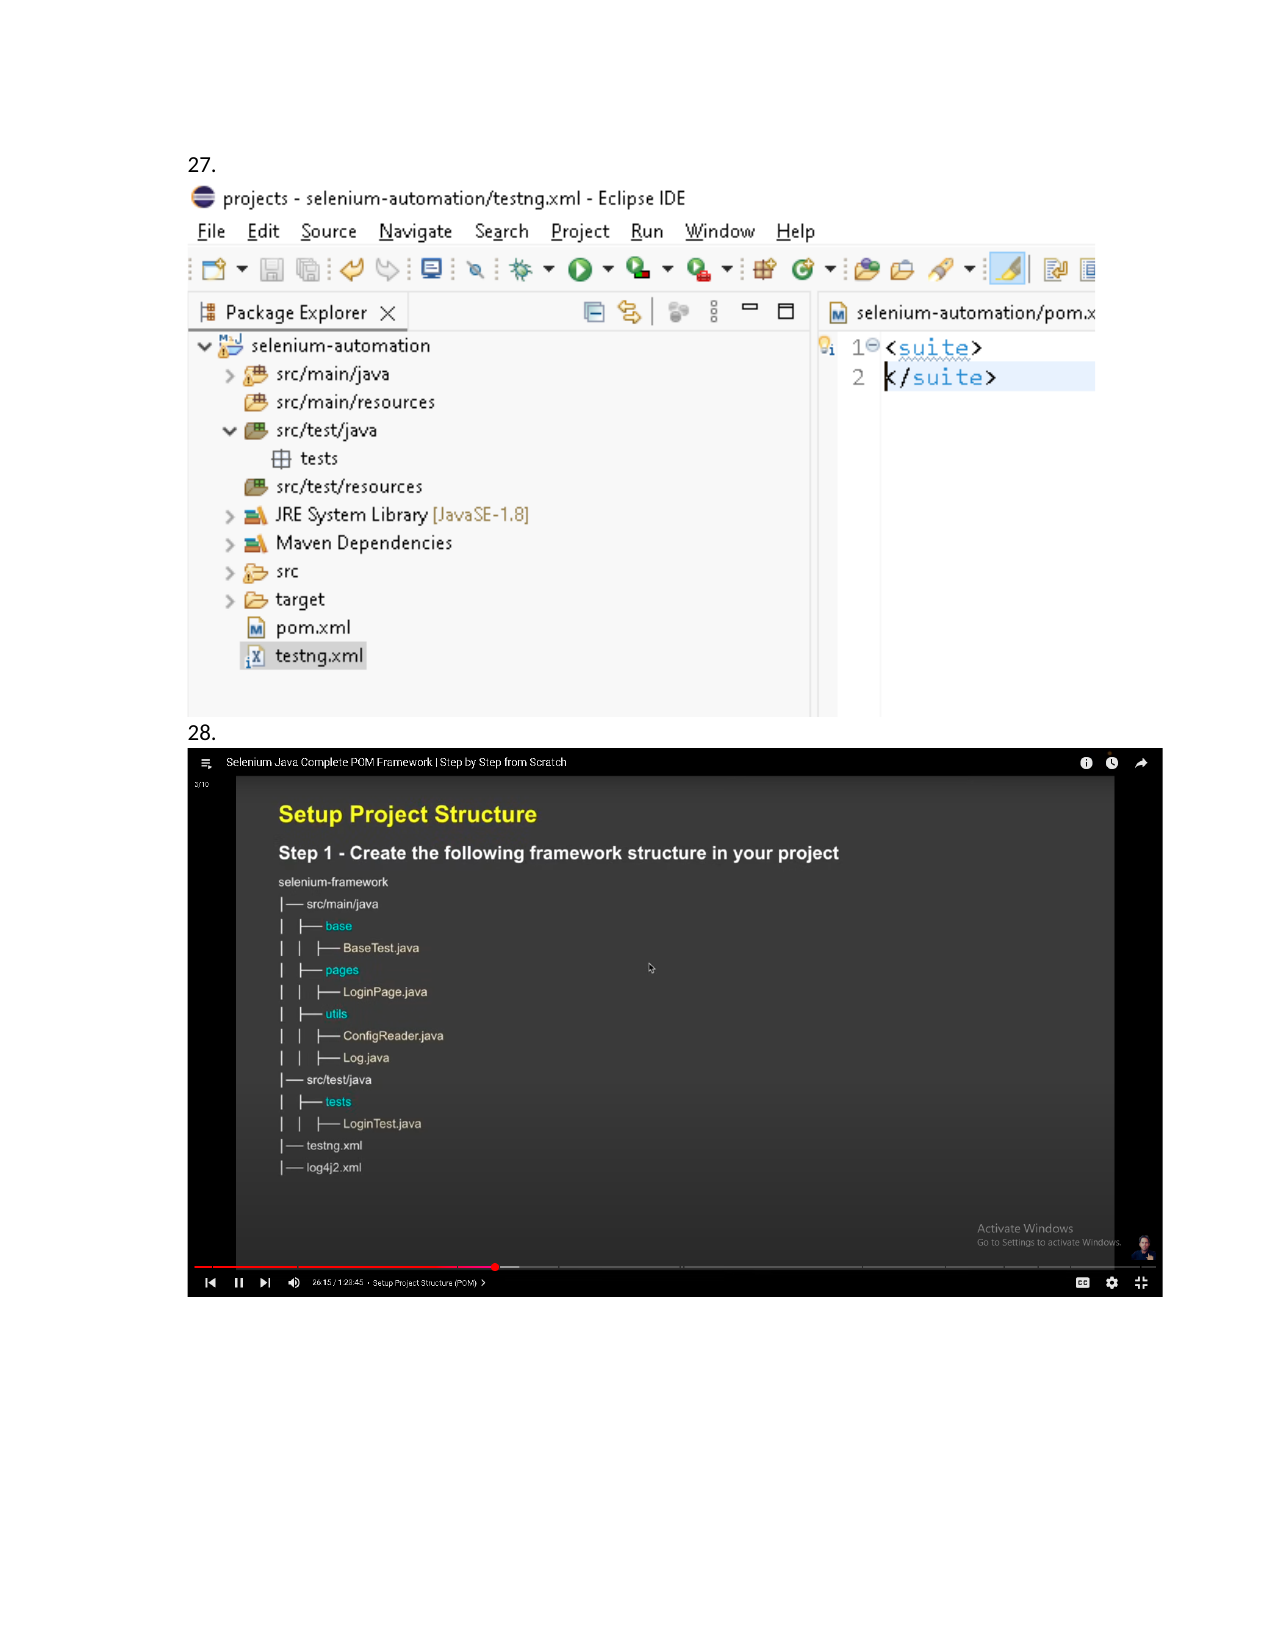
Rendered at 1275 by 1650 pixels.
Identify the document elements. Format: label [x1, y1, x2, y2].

picture [187, 180, 1096, 717]
picture [187, 748, 1163, 1297]
